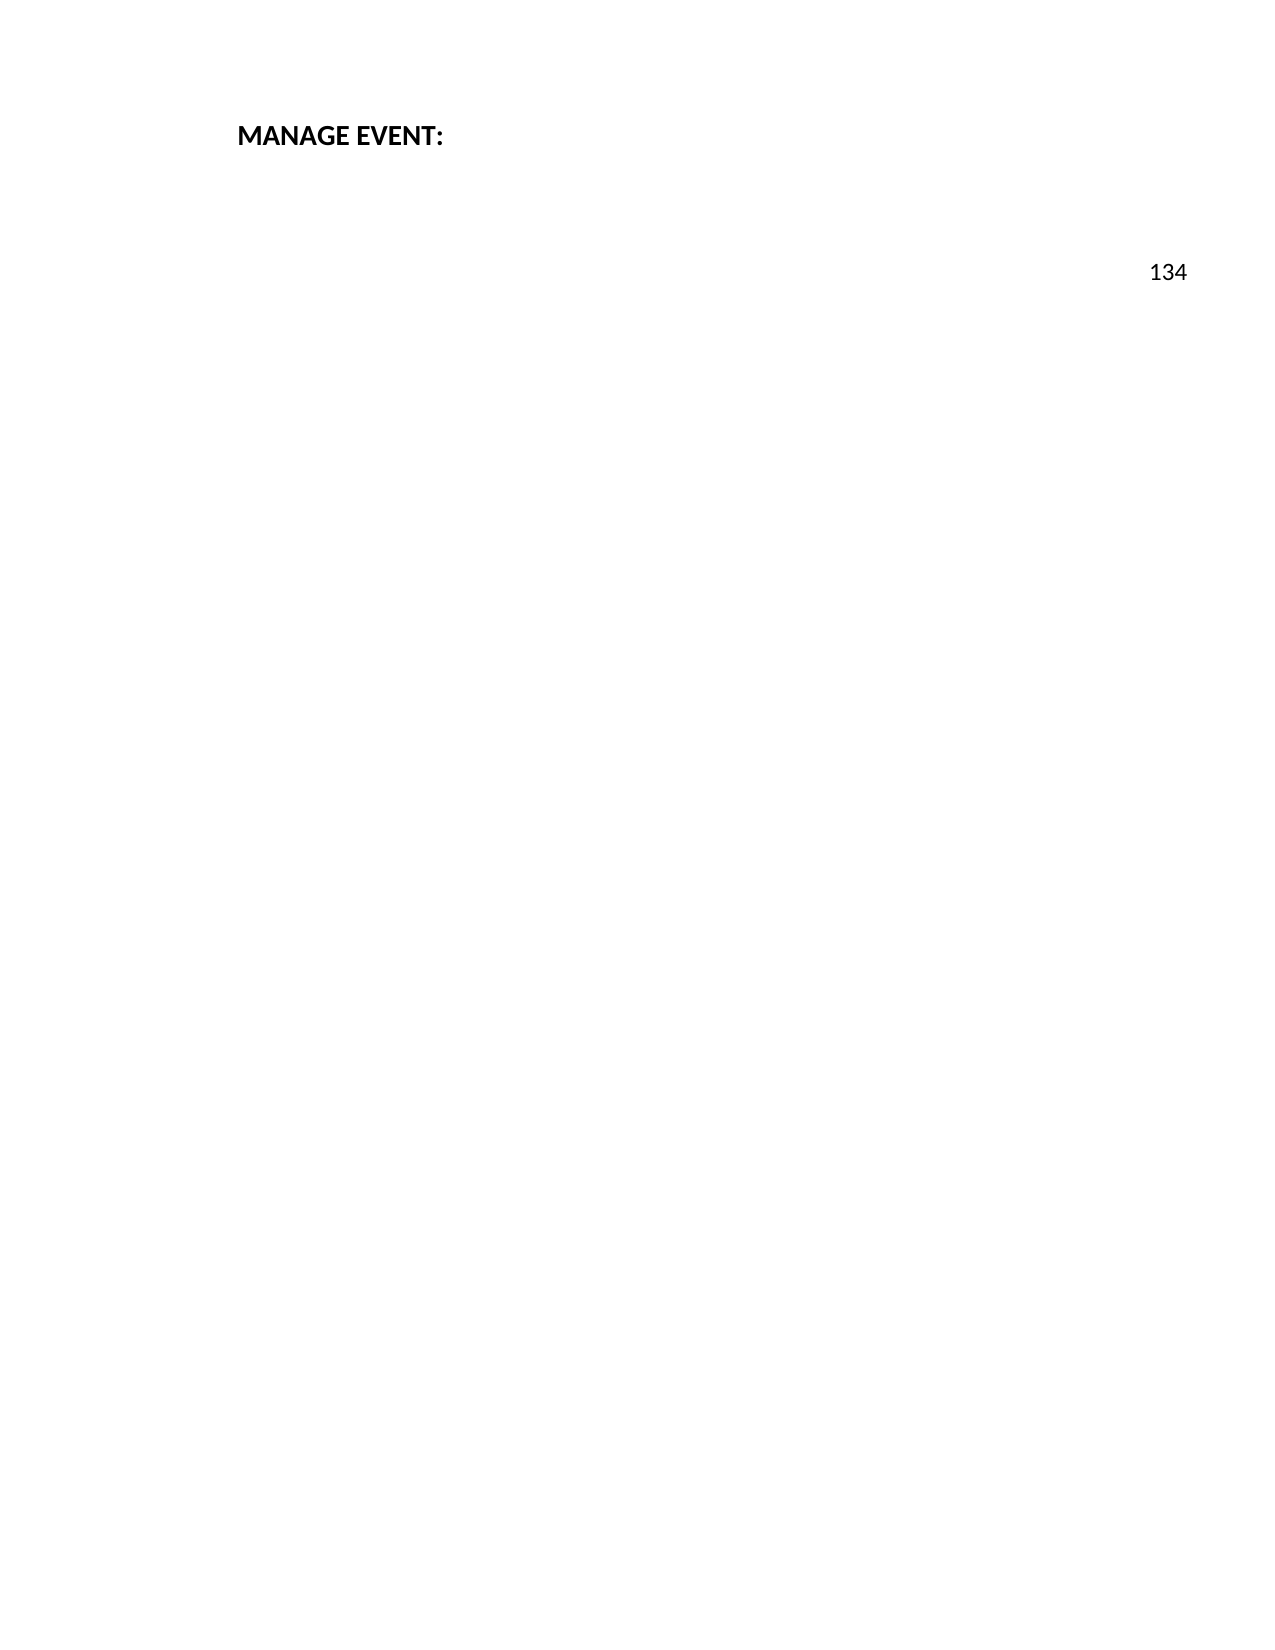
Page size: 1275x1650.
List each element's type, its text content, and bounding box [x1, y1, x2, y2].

text 134 [179, 256, 1187, 286]
